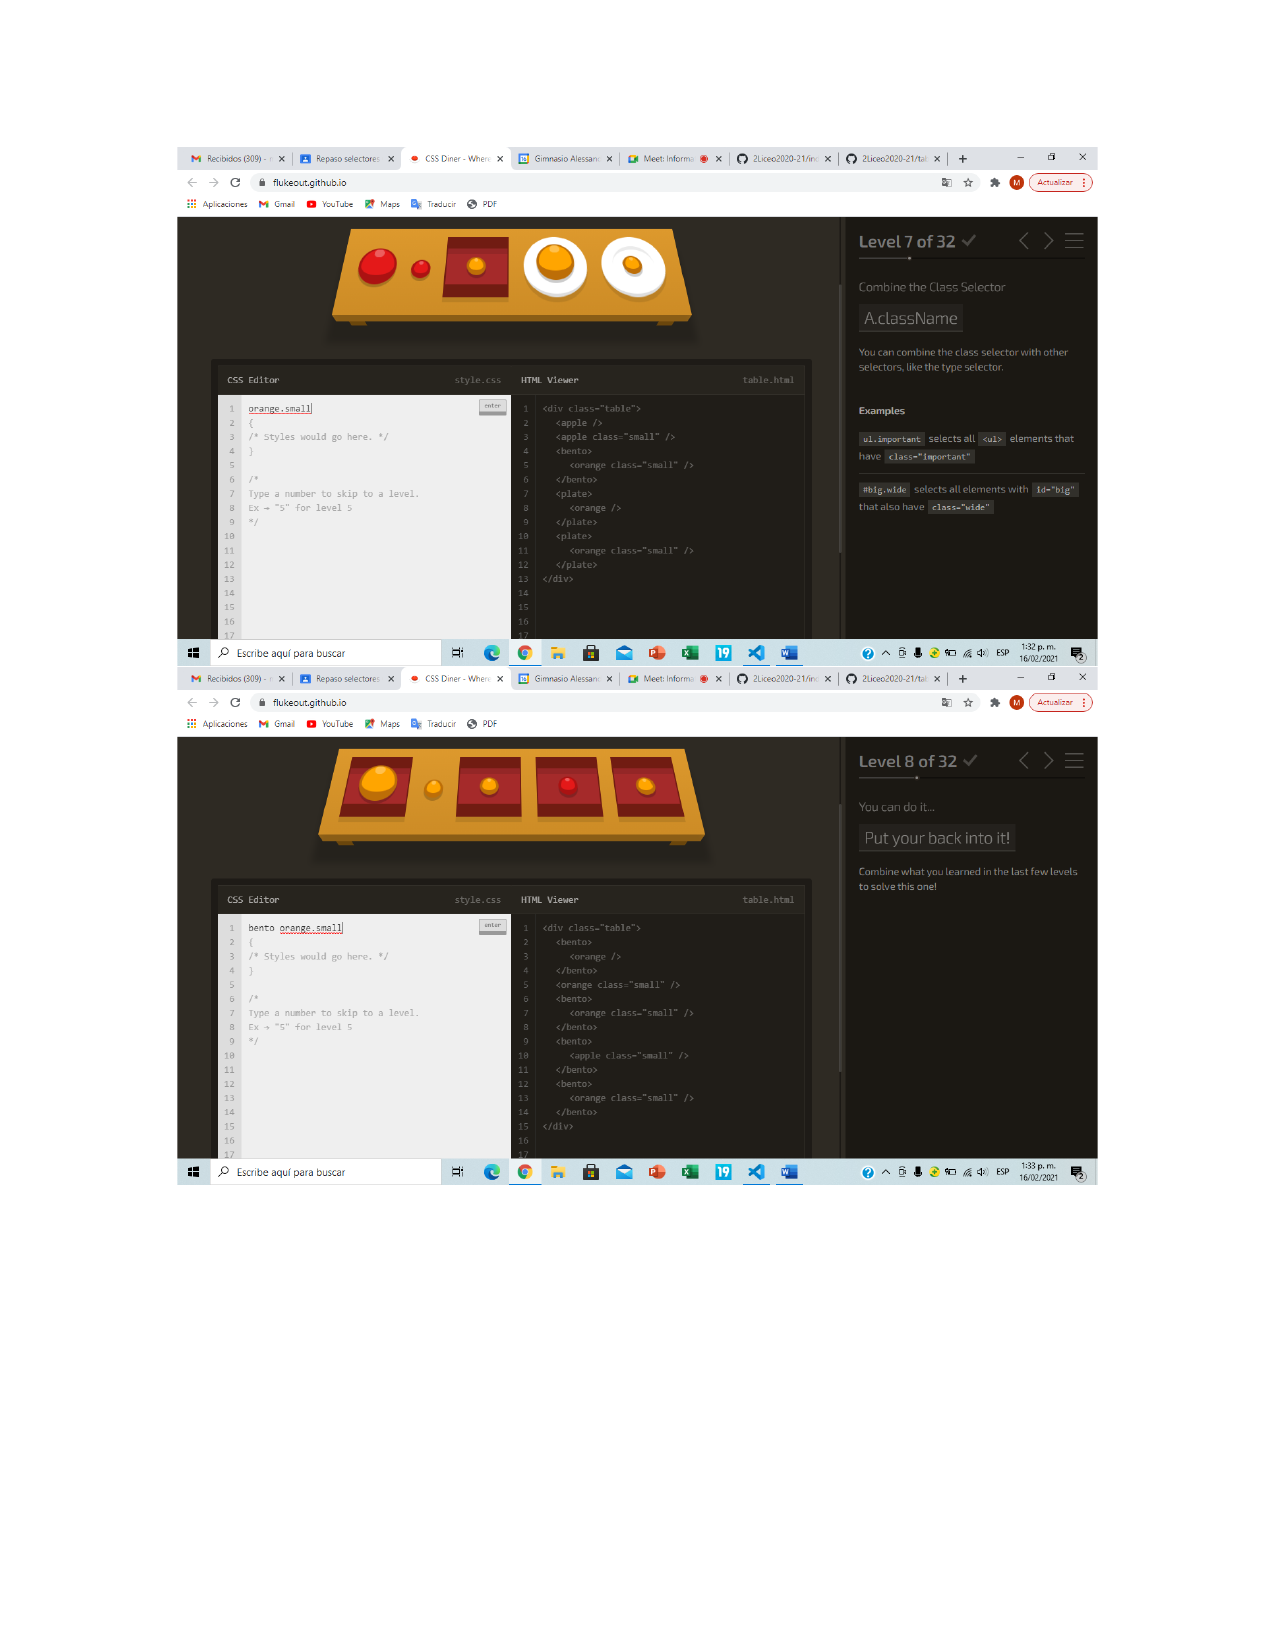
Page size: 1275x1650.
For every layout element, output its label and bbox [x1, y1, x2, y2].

picture [177, 147, 1098, 666]
picture [177, 667, 1098, 1185]
